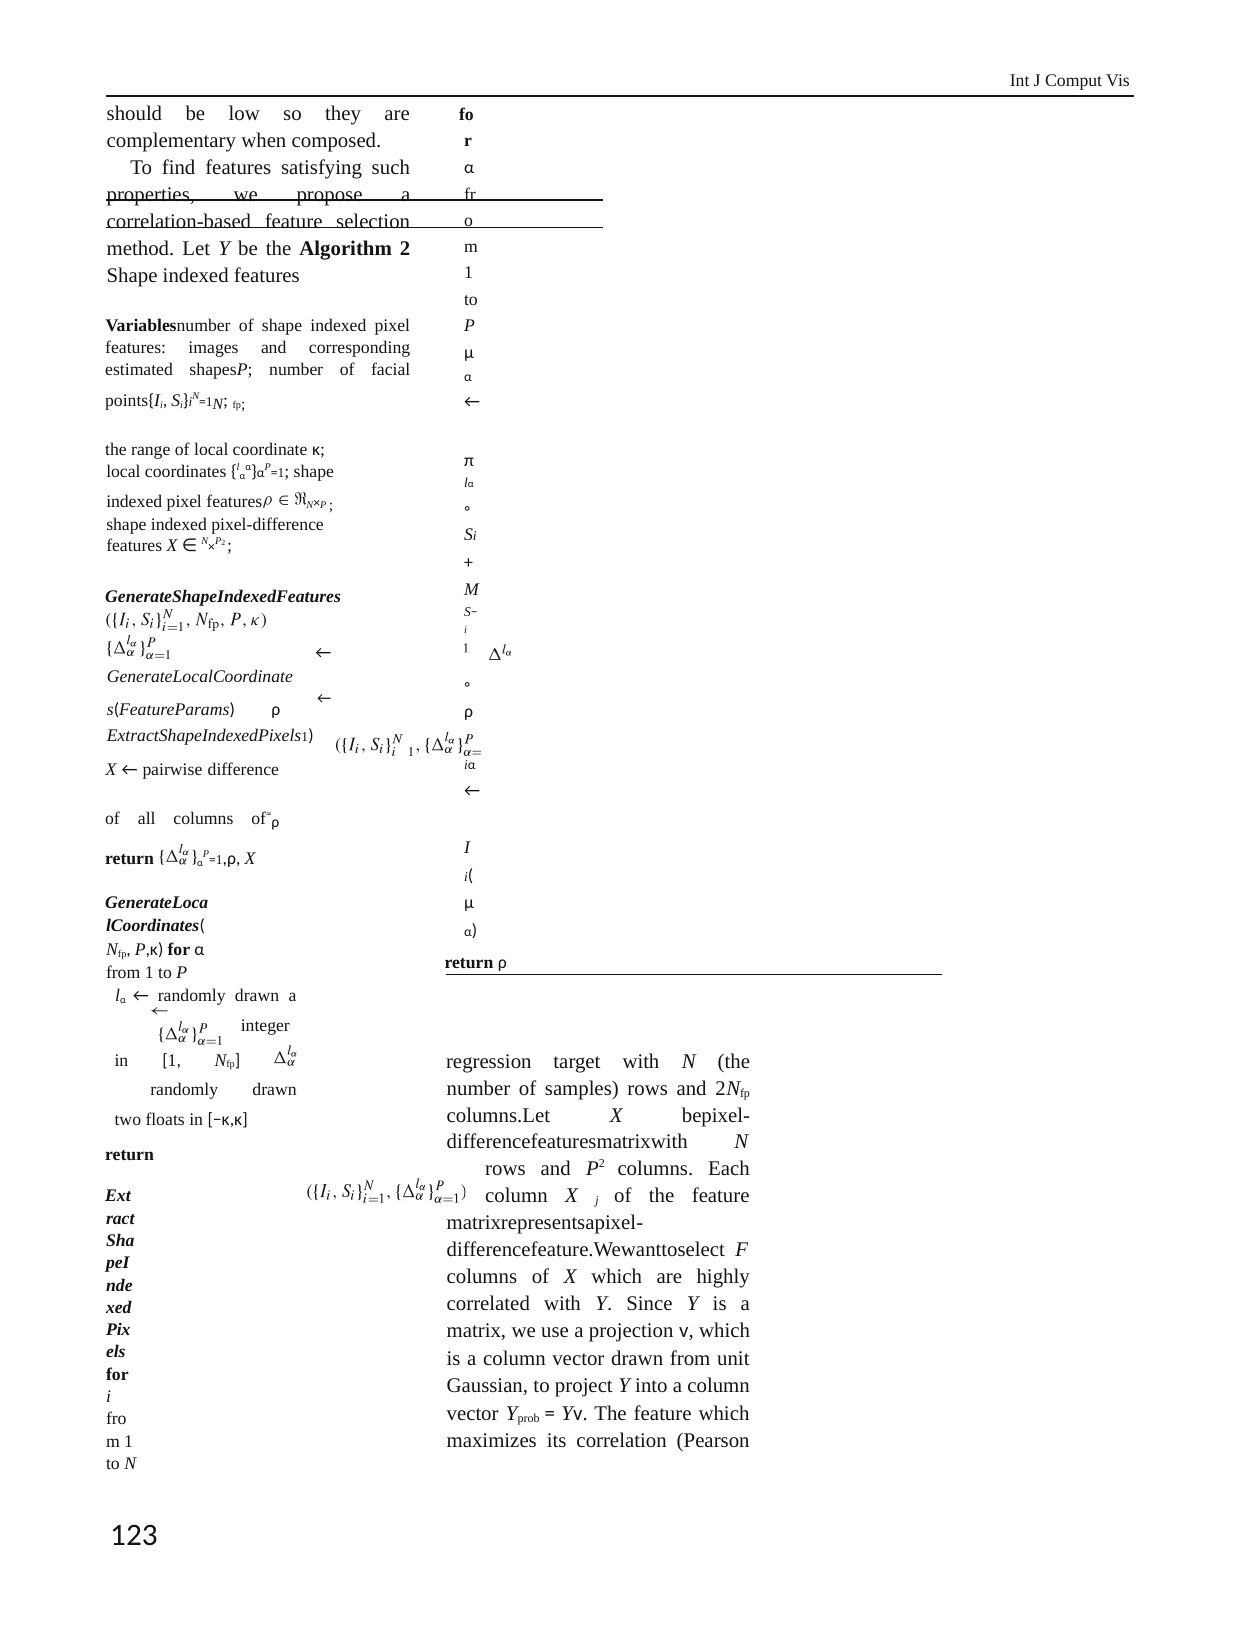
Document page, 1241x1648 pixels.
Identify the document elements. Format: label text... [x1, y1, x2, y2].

text return ρ [444, 951, 750, 972]
picture [105, 608, 266, 631]
picture [463, 642, 512, 660]
text lα ← randomly drawn a integer in [1, Nfp] randomly drawn two floats in [−κ,κ] [114, 984, 296, 1130]
text return [105, 1144, 410, 1164]
picture [335, 731, 482, 756]
text ← GenerateLocalCoordinates(FeatureParams) ρ ← ExtractShapeIndexedPixels1) [106, 635, 331, 746]
picture [151, 1006, 222, 1045]
text X ← pairwise difference of all columns of=ρ return αP=1,ρ, X [105, 758, 279, 869]
picture [106, 635, 170, 659]
picture [273, 1044, 297, 1066]
text for α from 1 to P μα ← πlα ◦ Si + MS−i ◦ ρiα ← Ii(μα) [459, 93, 478, 731]
text Variablesnumber of shape indexed pixel features: images and corresponding estimated shapesP; number of facial points{Ii, Si}iN=1N; fp; [105, 315, 410, 413]
picture [158, 843, 197, 865]
text the range of local coordinate κ; local coordinates {lαα}αP=1; shape indexed pixel featuresN×P ; shape indexed pixel-difference features X ∈ N×P2 ; [105, 438, 335, 556]
text for α from 1 to P μα ← πlα ◦ Si + MS−i ◦ ρiα ← Ii(μα) [459, 756, 478, 941]
text To find features satisfying such properties, we propose a correlation-based feature selection method. Let Y be the Algorithm 2 Shape indexed features [106, 155, 410, 287]
picture [306, 1178, 466, 1203]
text ExtractShapeIndexedPixels for i from 1 to N [105, 1185, 138, 1473]
picture [262, 491, 307, 508]
text GenerateLocalCoordinates(Nfp, P,κ) for α from 1 to P [105, 892, 212, 982]
